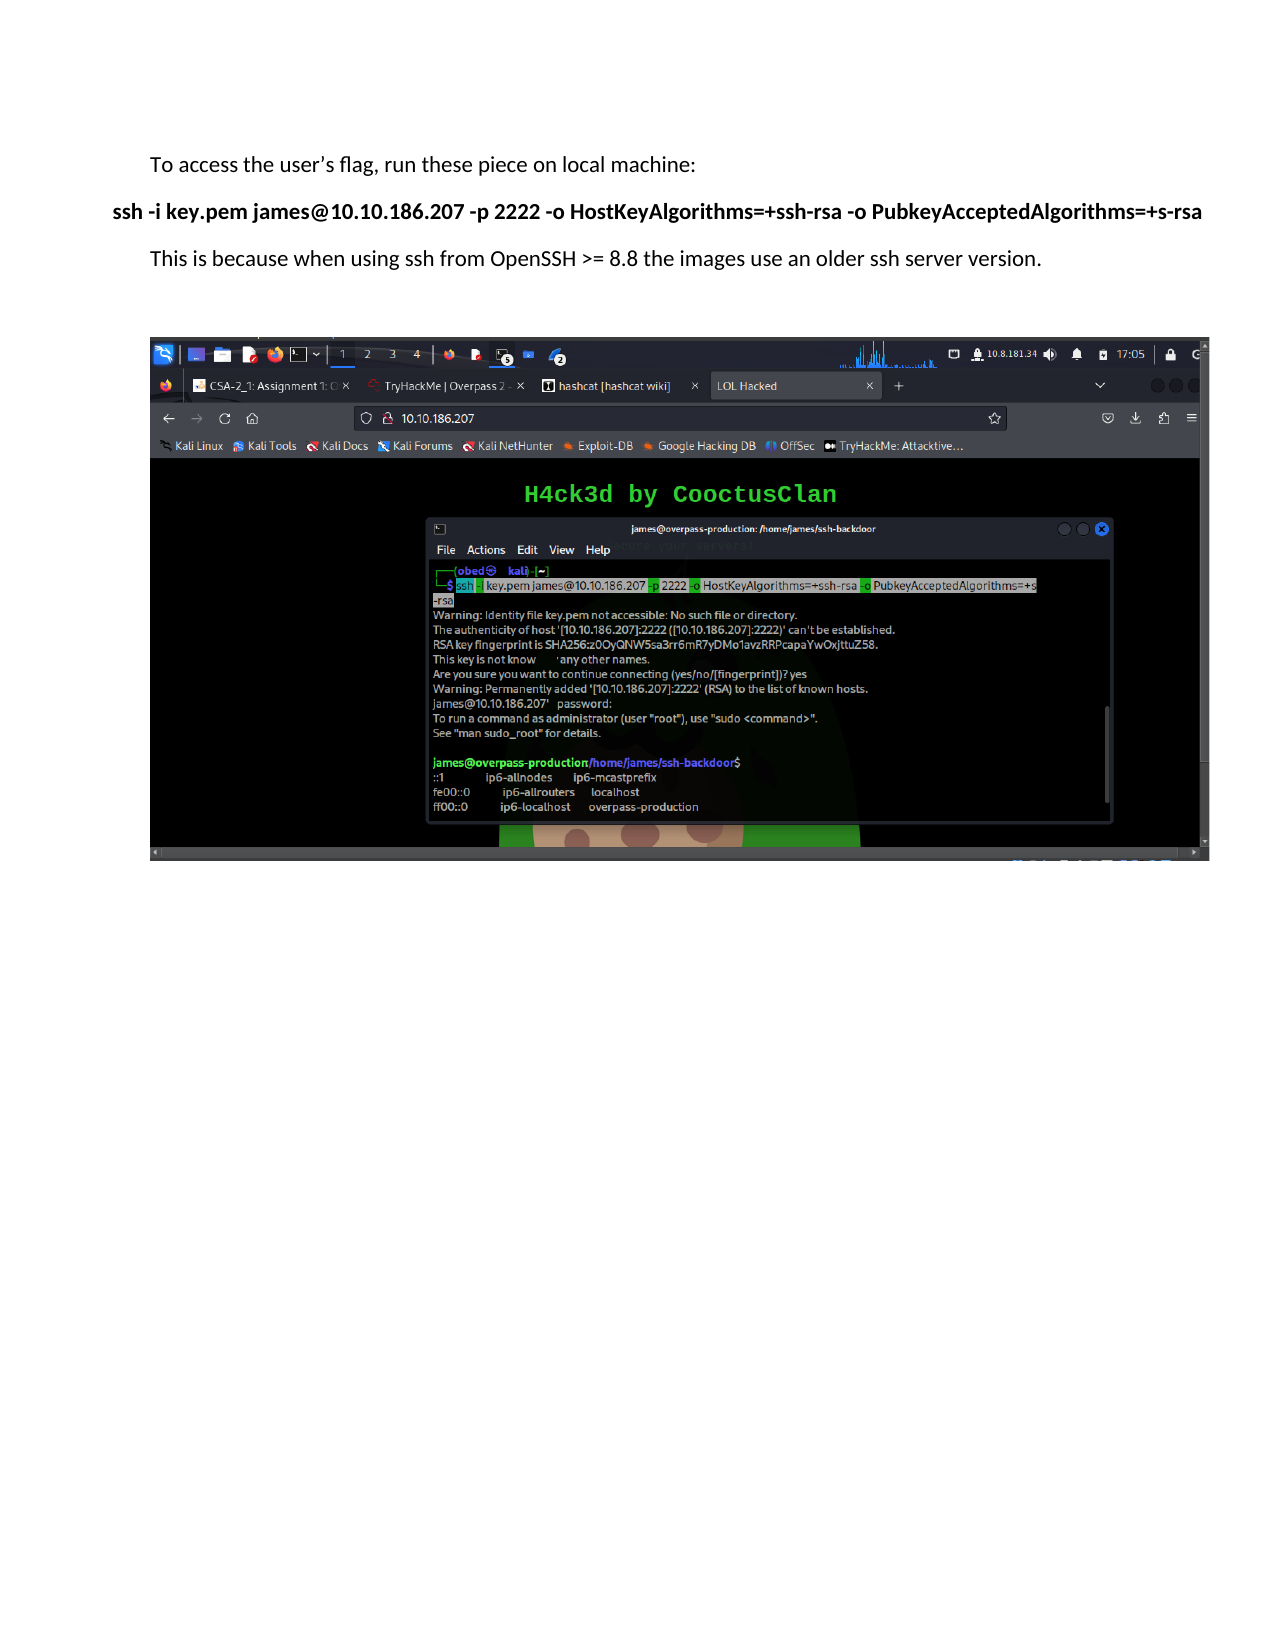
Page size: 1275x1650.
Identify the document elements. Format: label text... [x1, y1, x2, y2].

text To access the user’s flag, run these piece on local machine: [150, 150, 1209, 178]
text ssh -i key.pem james@10.10.186.207 -p 2222 -o HostKeyAlgorithms=+ssh-rsa -o PubkeyAcceptedAlgorithms=+s-rsa [112, 197, 1209, 225]
text This is because when using ssh from OpenSSH >= 8.8 the images use an older ssh server version. [150, 244, 1209, 272]
picture [150, 337, 1210, 861]
